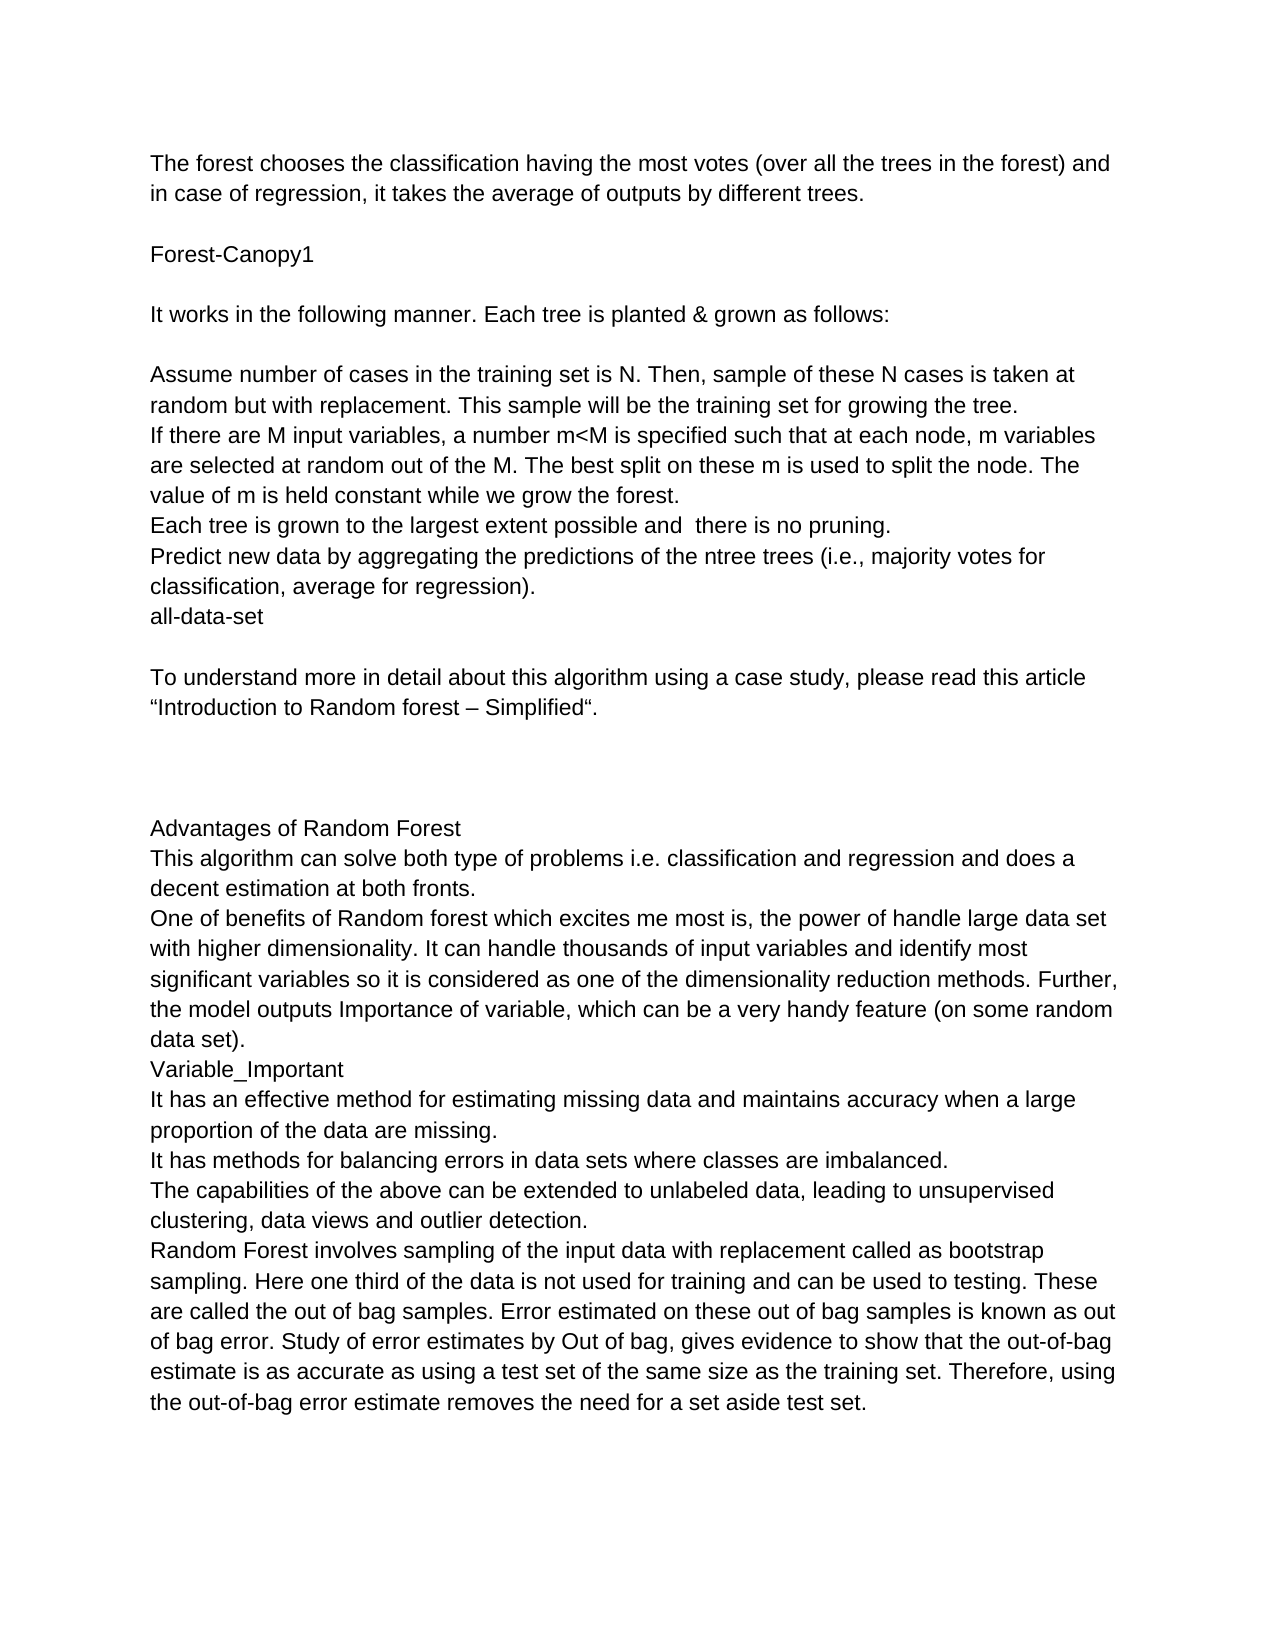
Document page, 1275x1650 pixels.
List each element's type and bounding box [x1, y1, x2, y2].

text [150, 150, 1125, 1475]
